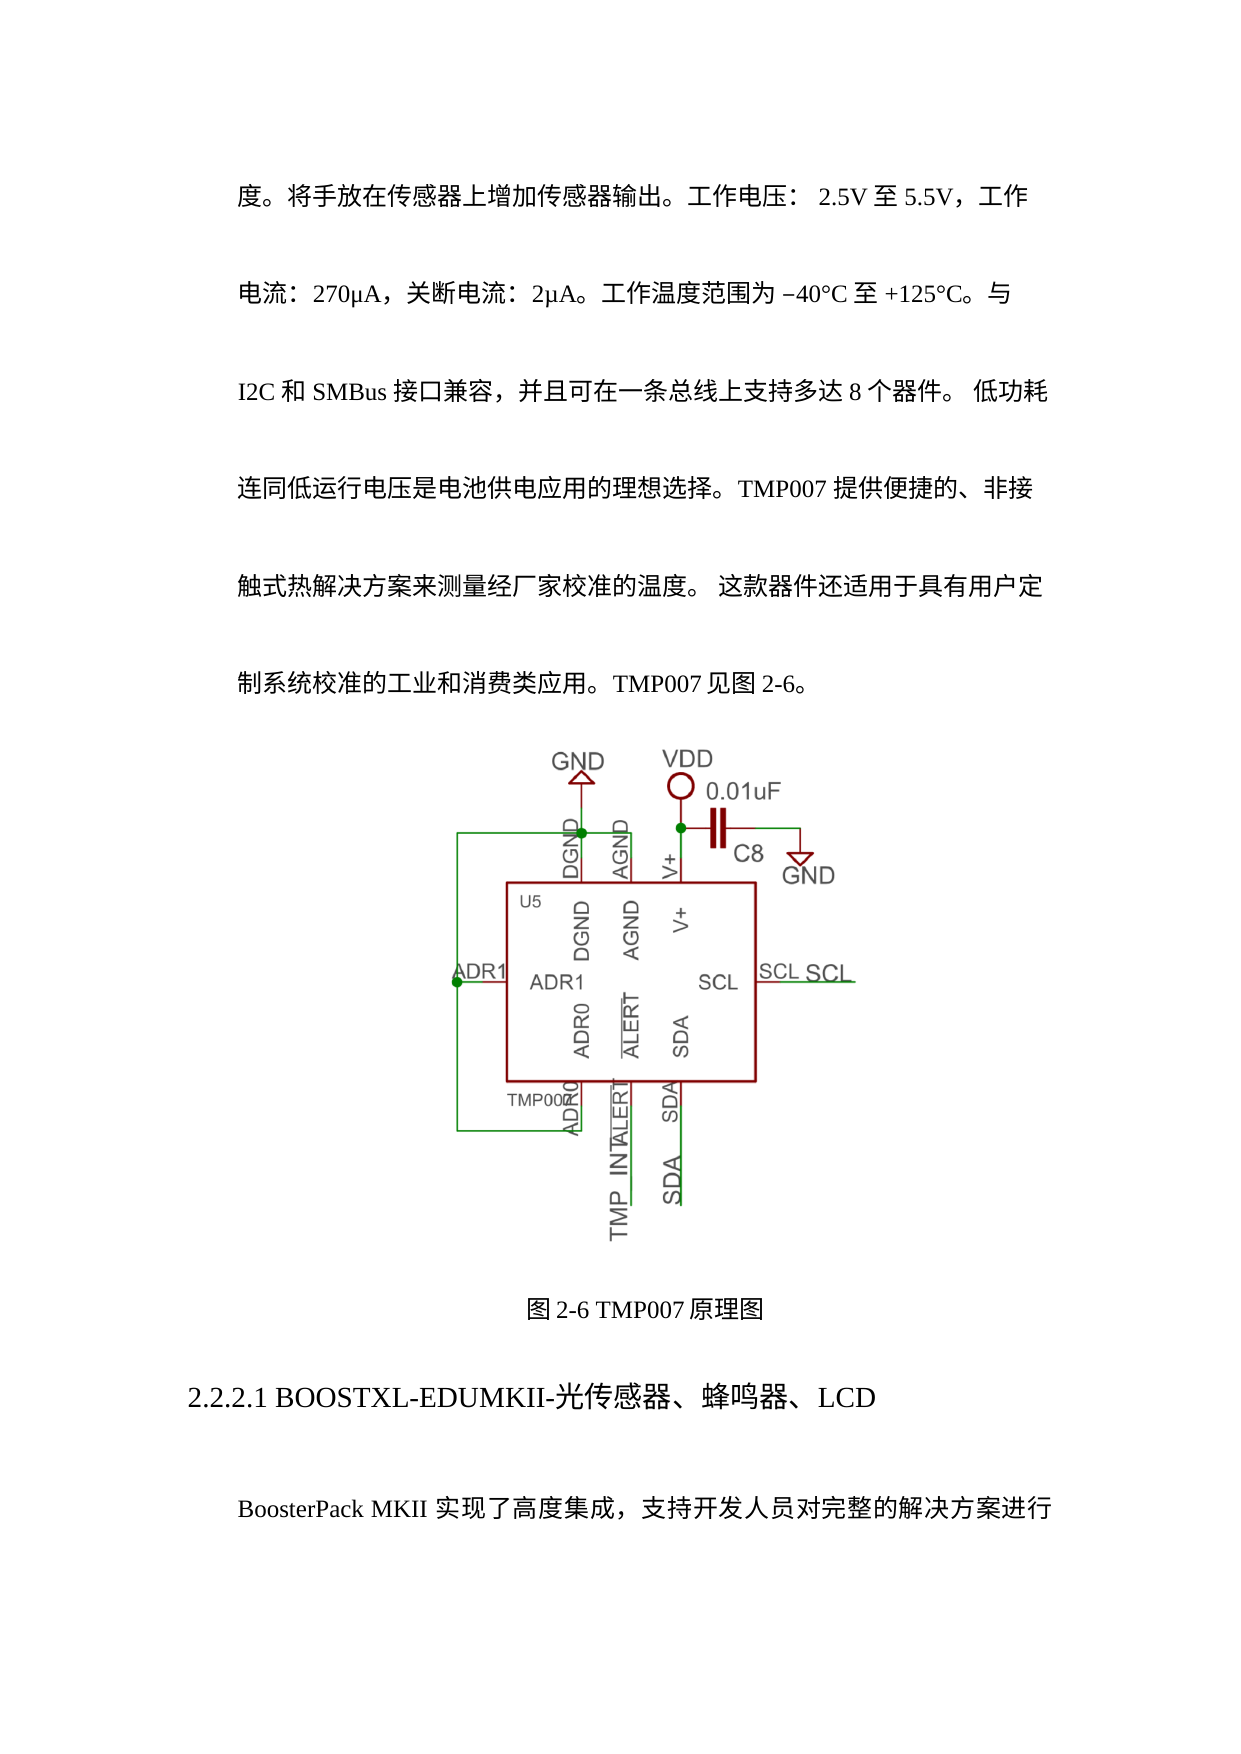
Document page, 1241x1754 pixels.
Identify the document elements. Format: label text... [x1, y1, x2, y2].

text 2.2.2.1 BOOSTXL-EDUMKII-光传感器、蜂鸣器、LCD [187, 1363, 1053, 1428]
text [238, 162, 1053, 714]
text 图2-6 TMP007原理图 [237, 1275, 1053, 1340]
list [187, 1474, 1053, 1539]
picture [397, 736, 893, 1249]
